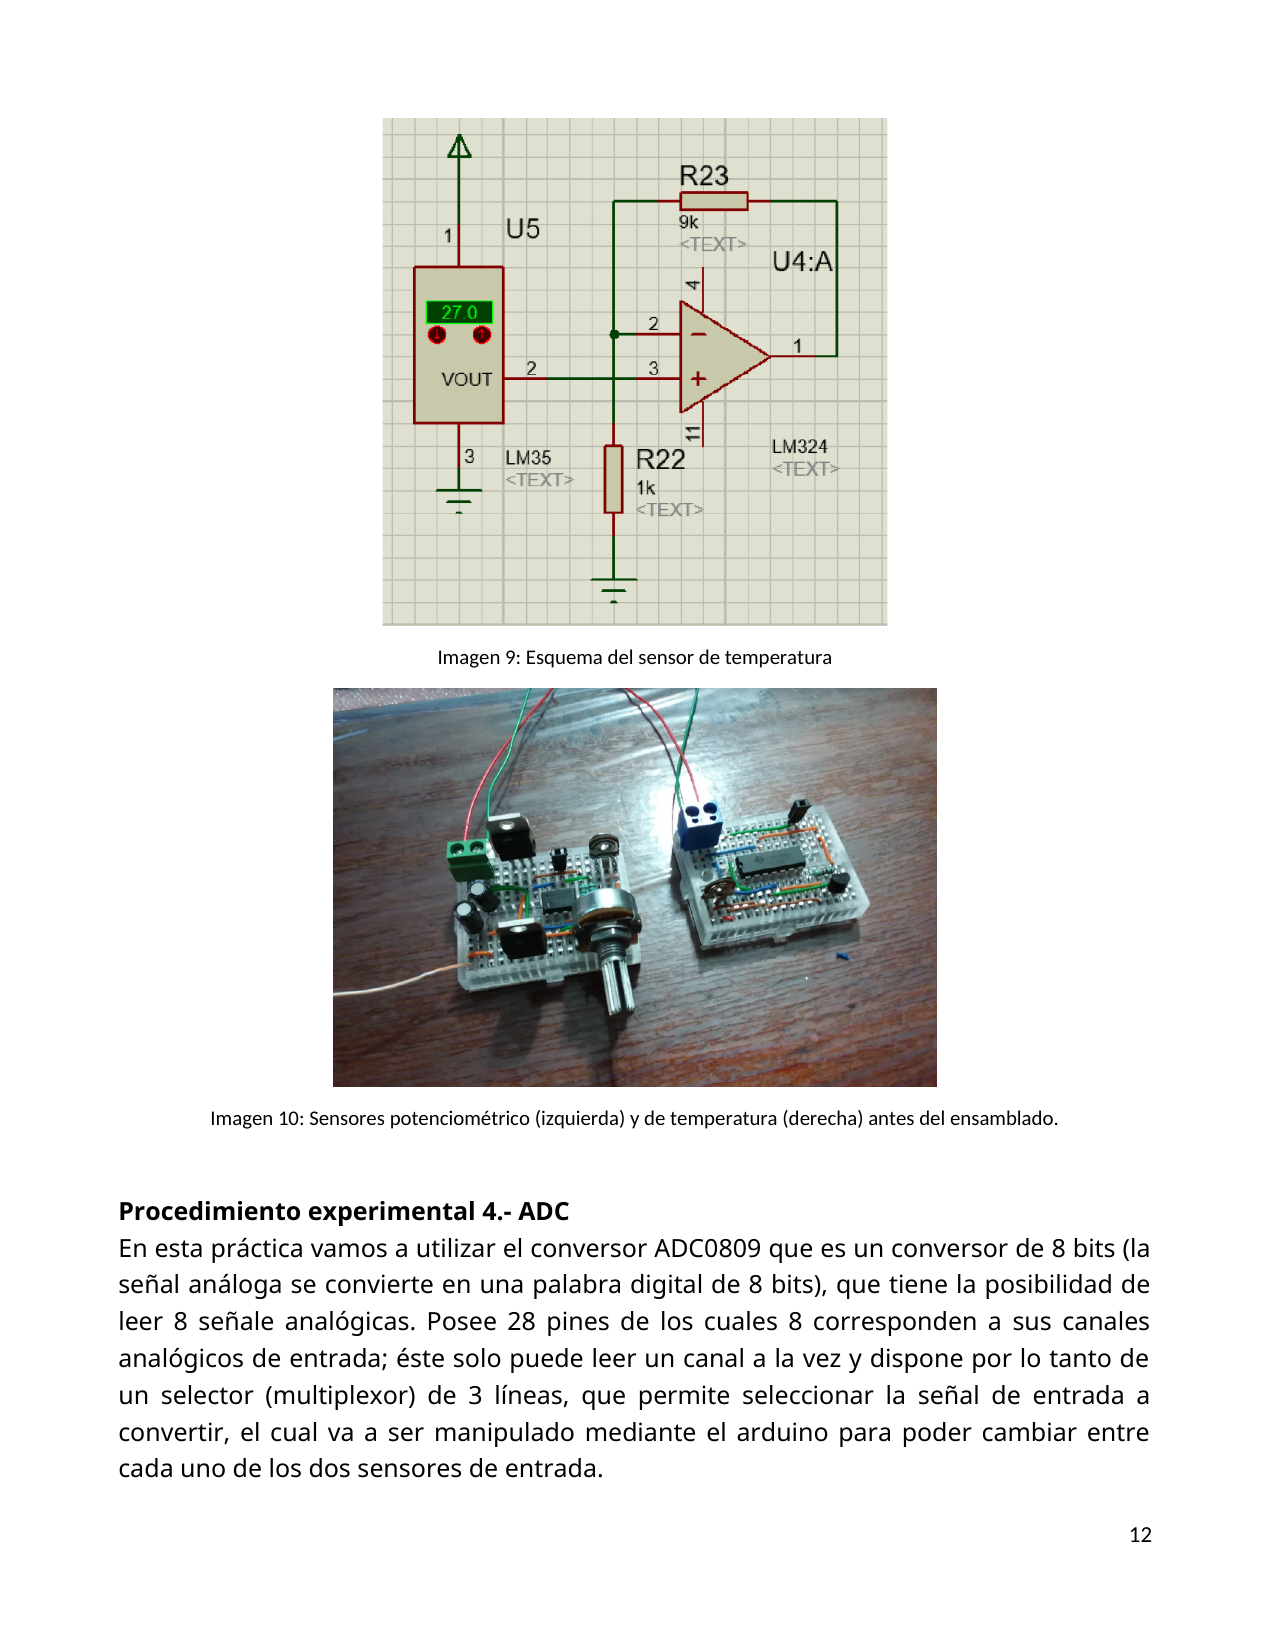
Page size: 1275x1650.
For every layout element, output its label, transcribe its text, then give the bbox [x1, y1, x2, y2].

text Imagen 9: Esquema del sensor de temperatura [118, 644, 1152, 669]
subtitle Procedimiento experimental 4.- ADC [118, 1194, 1152, 1228]
text Imagen 10: Sensores potenciométrico (izquierda) y de temperatura (derecha) antes del ensamblado. [118, 1106, 1152, 1131]
picture [333, 688, 937, 1087]
picture [382, 118, 888, 626]
text En esta práctica vamos a utilizar el conversor ADC0809 que es un conversor de 8 bits (la señal análoga se convierte en una palabra digital de 8 bits), que tiene la posibilidad de leer 8 señale analógicas. Posee 28 pines de los cuales 8 corresponden a sus canales analógicos de entrada; éste solo puede leer un canal a la vez y dispone por lo tanto de un selector (multiplexor) de 3 líneas, que permite seleccionar la señal de entrada a convertir, el cual va a ser manipulado mediante el arduino para poder cambiar entre cada uno de los dos sensores de entrada. [118, 1230, 1152, 1485]
